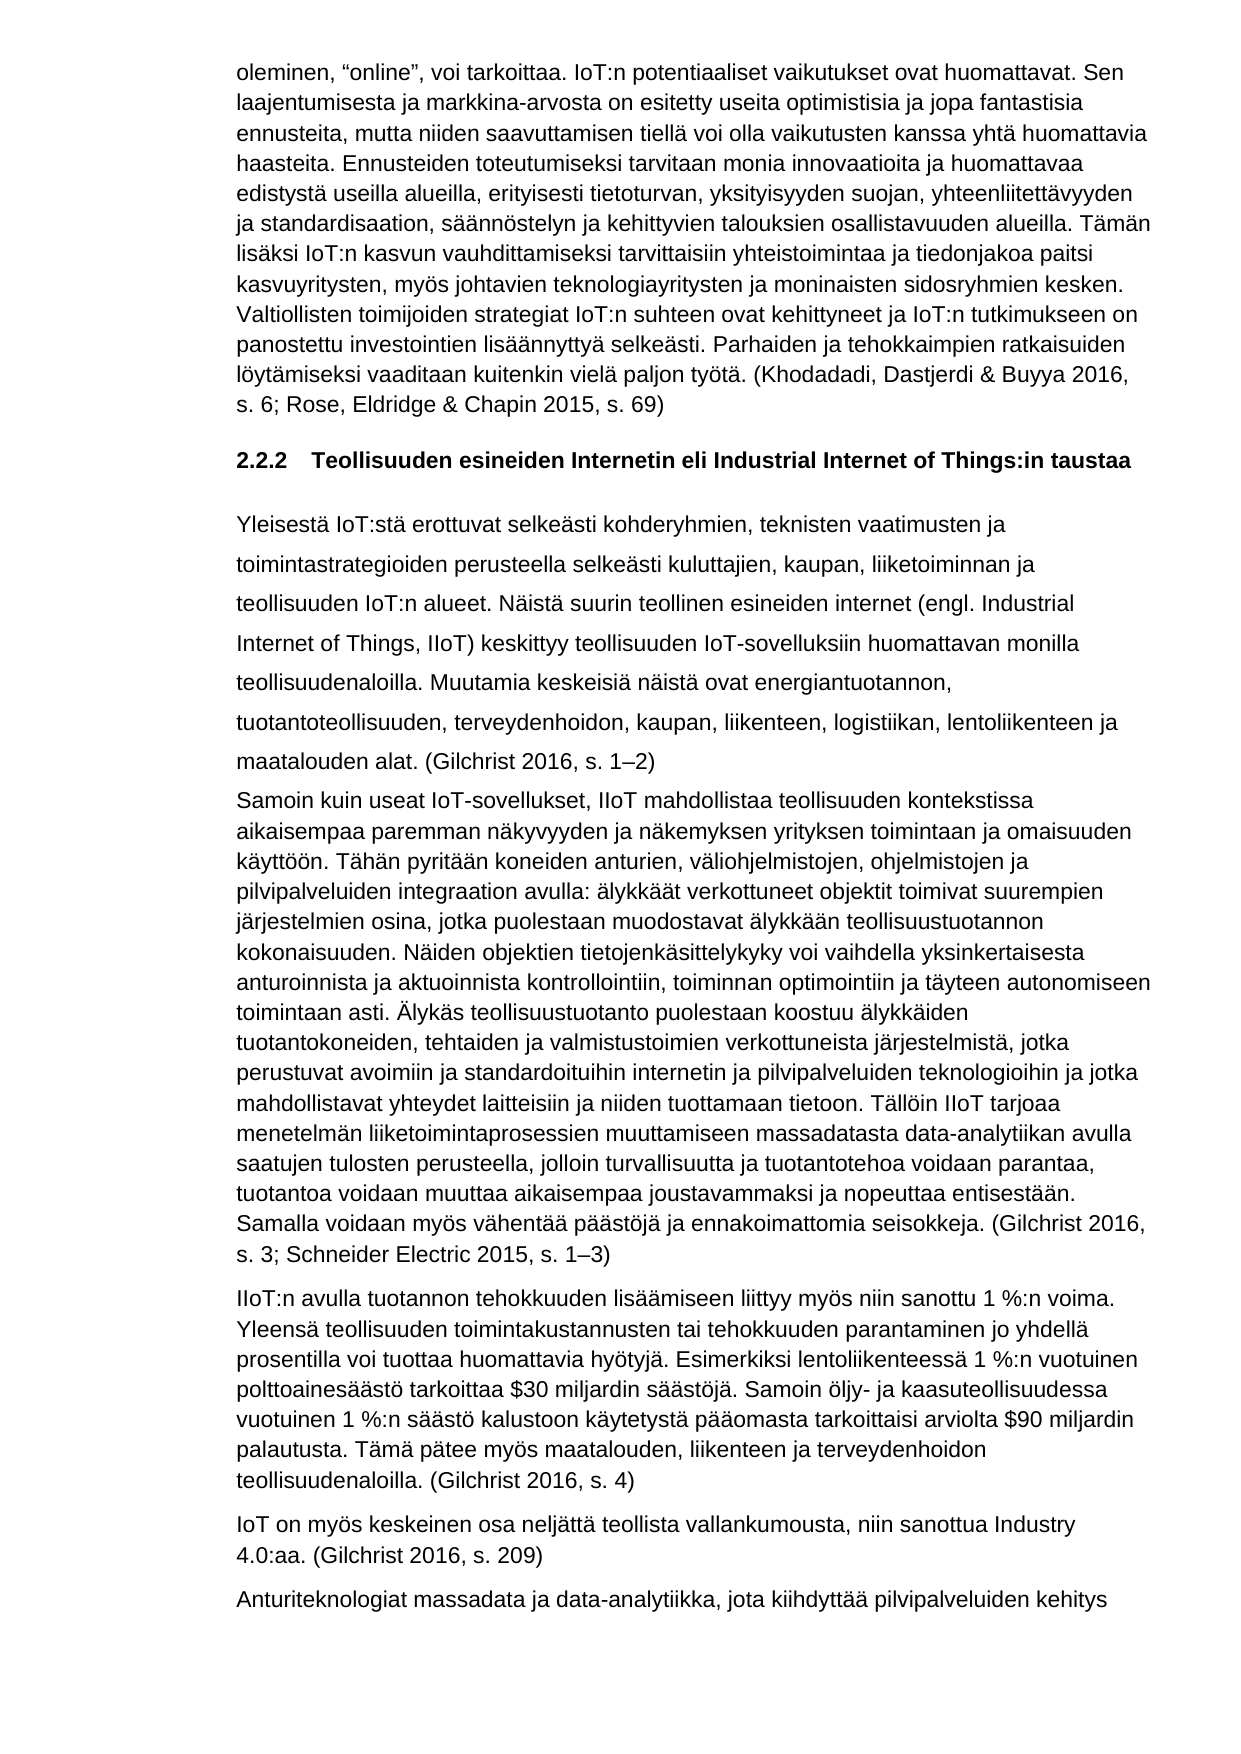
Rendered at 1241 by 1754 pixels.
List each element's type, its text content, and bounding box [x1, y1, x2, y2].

text Anturiteknologiat massadata ja data-analytiikka, jota kiihdyttää pilvipalveluiden kehitys [236, 1586, 1152, 1613]
text Samoin kuin useat IoT-sovellukset, IIoT mahdollistaa teollisuuden kontekstissa aikaisempaa paremman näkyvyyden ja näkemyksen yrityksen toimintaan ja omaisuuden käyttöön. Tähän pyritään koneiden anturien, väliohjelmistojen, ohjelmistojen ja pilvipalveluiden integraation avulla: älykkäät verkottuneet objektit toimivat suurempien järjestelmien osina, jotka puolestaan muodostavat älykkään teollisuustuotannon kokonaisuuden. Näiden objektien tietojenkäsittelykyky voi vaihdella yksinkertaisesta anturoinnista ja aktuoinnista kontrollointiin, toiminnan optimointiin ja täyteen autonomiseen toimintaan asti. Älykäs teollisuustuotanto puolestaan koostuu älykkäiden tuotantokoneiden, tehtaiden ja valmistustoimien verkottuneista järjestelmistä, jotka perustuvat avoimiin ja standardoituihin internetin ja pilvipalveluiden teknologioihin ja jotka mahdollistavat yhteydet laitteisiin ja niiden tuottamaan tietoon. Tällöin IIoT tarjoaa menetelmän liiketoimintaprosessien muuttamiseen massadatasta data-analytiikan avulla saatujen tulosten perusteella, jolloin turvallisuutta ja tuotantotehoa voidaan parantaa, tuotantoa voidaan muuttaa aikaisempaa joustavammaksi ja nopeuttaa entisestään. Samalla voidaan myös vähentää päästöjä ja ennakoimattomia seisokkeja. (Gilchrist 2016, s. 3; Schneider Electric 2015, s. 1–3) [236, 787, 1152, 1267]
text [236, 59, 1152, 418]
text IIoT:n avulla tuotannon tehokkuuden lisäämiseen liittyy myös niin sanottu 1 %:n voima. Yleensä teollisuuden toimintakustannusten tai tehokkuuden parantaminen jo yhdellä prosentilla voi tuottaa huomattavia hyötyjä. Esimerkiksi lentoliikenteessä 1 %:n vuotuinen polttoainesäästö tarkoittaa $30 miljardin säästöjä. Samoin öljy- ja kaasuteollisuudessa vuotuinen 1 %:n säästö kalustoon käytetystä pääomasta tarkoittaisi arviolta $90 miljardin palautusta. Tämä pätee myös maatalouden, liikenteen ja terveydenhoidon teollisuudenaloilla. (Gilchrist 2016, s. 4) [236, 1285, 1152, 1493]
subtitle Teollisuuden esineiden Internetin eli Industrial Internet of Things:in taustaa [236, 447, 1152, 473]
text IoT on myös keskeinen osa neljättä teollista vallankumousta, niin sanottua Industry 4.0:aa. (Gilchrist 2016, s. 209) [236, 1511, 1152, 1568]
